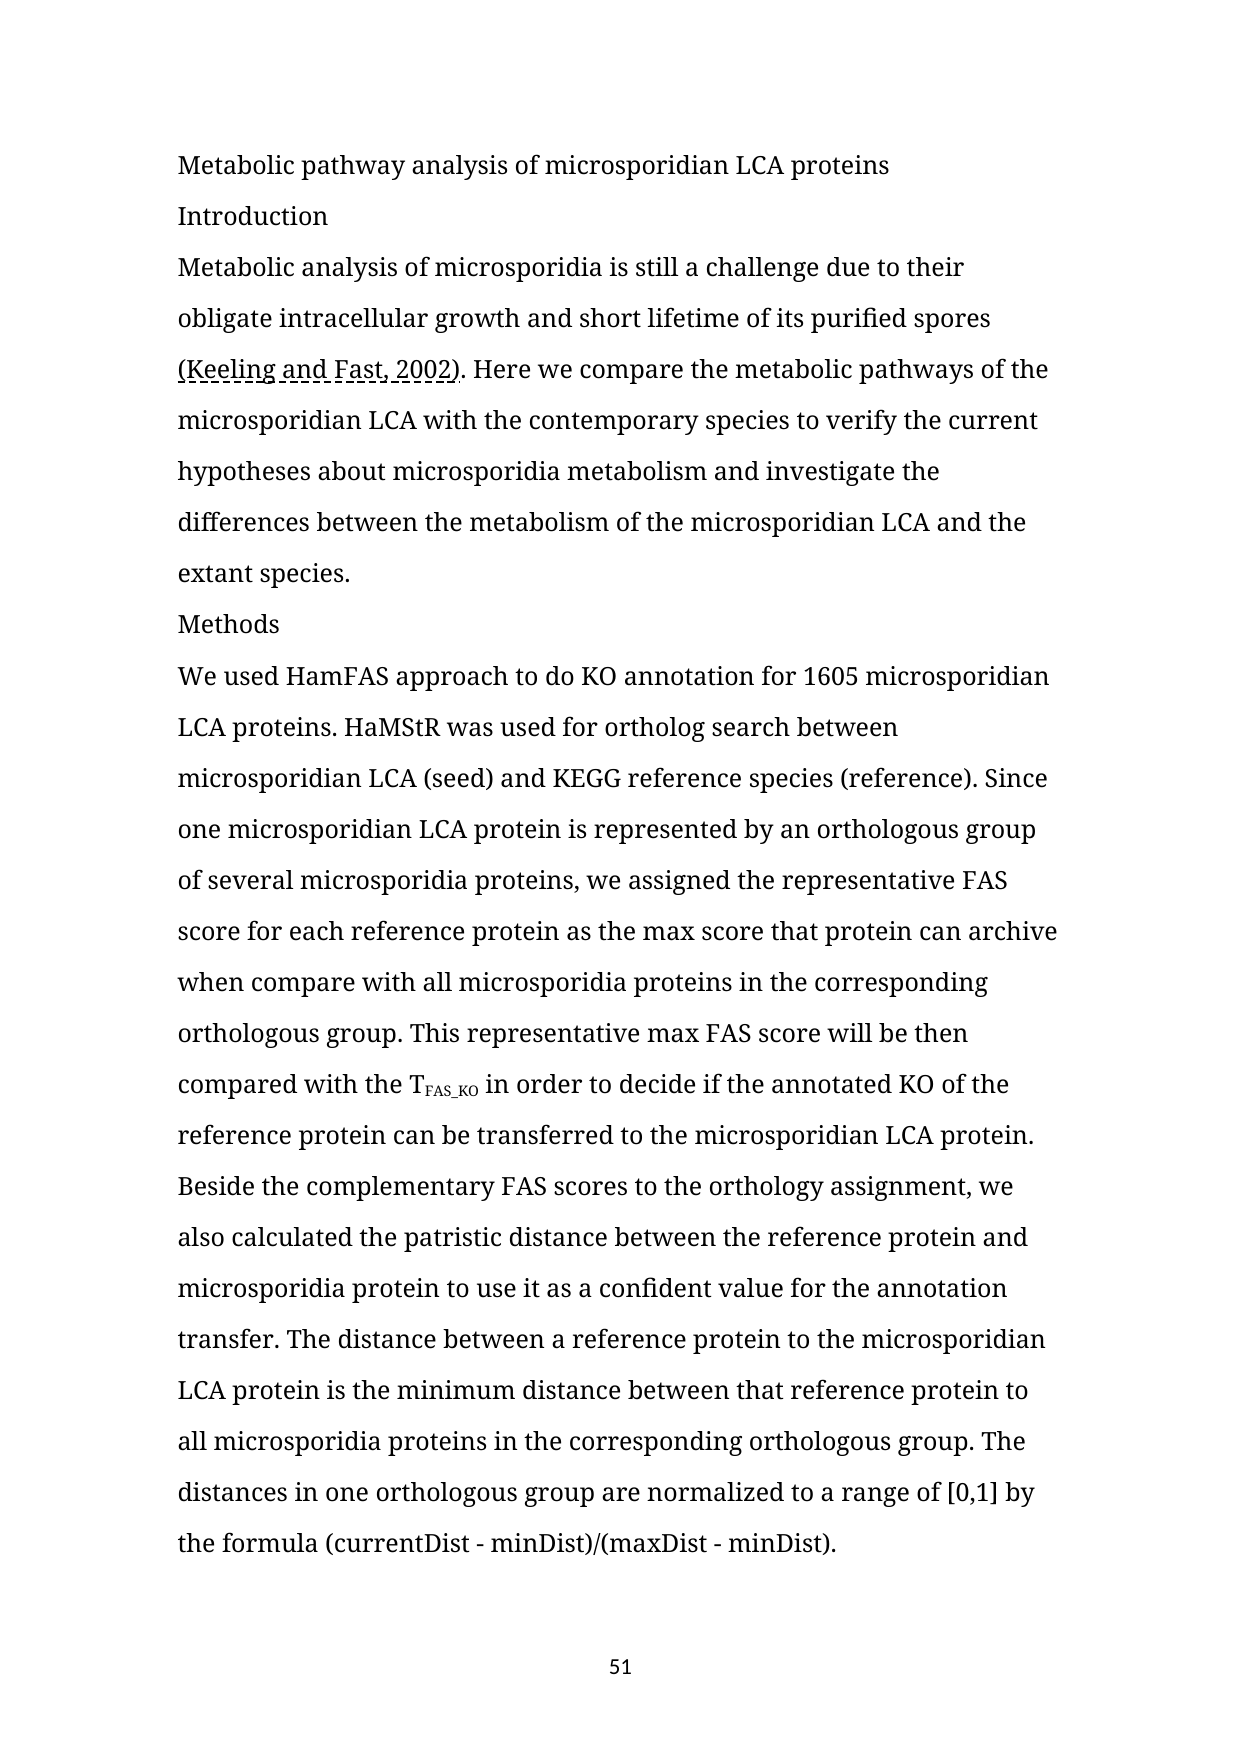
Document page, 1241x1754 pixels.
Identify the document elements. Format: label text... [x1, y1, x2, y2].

text Beside the complementary FAS scores to the orthology assignment, we also calculated the patristic distance between the reference protein and microsporidia protein to use it as a confident value for the annotation transfer. The distance between a reference protein to the microsporidian LCA protein is the minimum distance between that reference protein to all microsporidia proteins in the corresponding orthologous group. The distances in one orthologous group are normalized to a range of [0,1] by the formula (currentDist - minDist)/(maxDist - minDist). [177, 1168, 1063, 1560]
text Introduction [177, 199, 1063, 233]
text Metabolic analysis of microsporidia is still a challenge due to their obligate intracellular growth and short lifetime of its purified spores (Keeling and Fast, 2002). Here we compare the metabolic pathways of the microsporidian LCA with the contemporary species to verify the current hypotheses about microsporidia metabolism and investigate the differences between the metabolism of the microsporidian LCA and the extant species. [177, 250, 1063, 590]
text Metabolic pathway analysis of microsporidian LCA proteins [177, 148, 1063, 182]
text Methods [177, 607, 1063, 641]
text We used HamFAS approach to do KO annotation for 1605 microsporidian LCA proteins. HaMStR was used for ortholog search between microsporidian LCA (seed) and KEGG reference species (reference). Since one microsporidian LCA protein is represented by an orthologous group of several microsporidia proteins, we assigned the representative FAS score for each reference protein as the max score that protein can archive when compare with all microsporidia proteins in the corresponding orthologous group. This representative max FAS score will be then compared with the TFAS_KO in order to decide if the annotated KO of the reference protein can be transferred to the microsporidian LCA protein. [177, 658, 1063, 1152]
